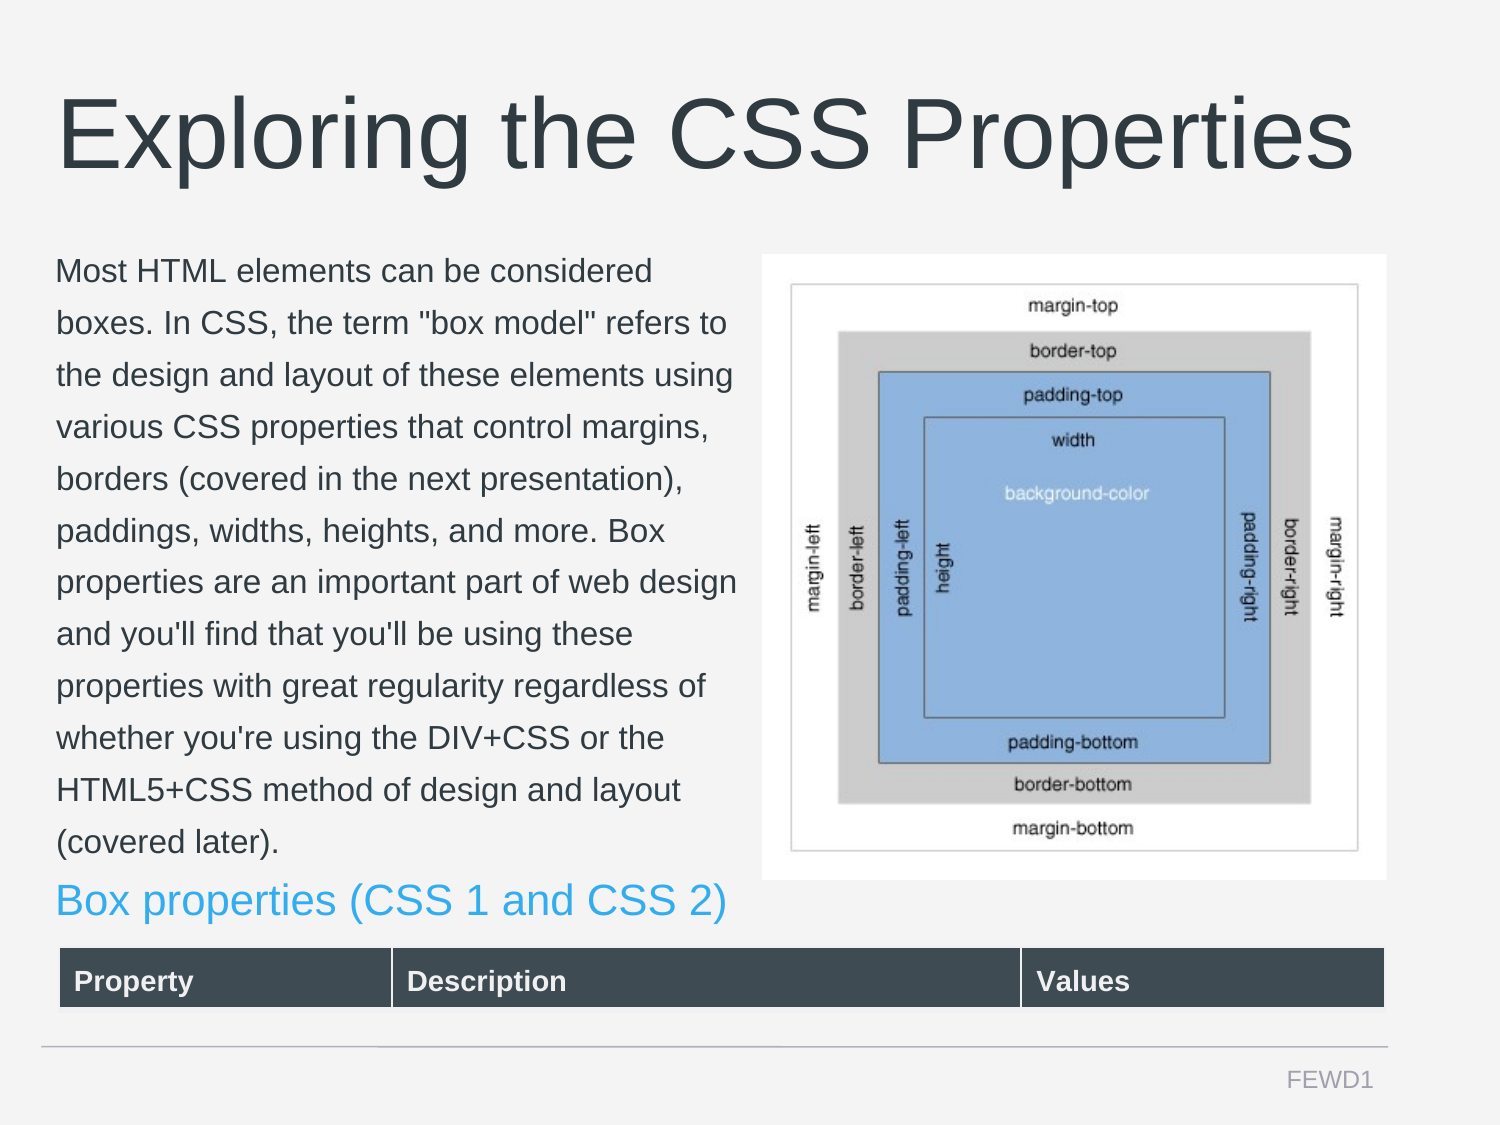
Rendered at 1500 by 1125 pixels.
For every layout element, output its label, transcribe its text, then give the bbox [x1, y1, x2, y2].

table_header Description [393, 948, 1020, 1007]
table_header Values [1022, 948, 1384, 1007]
table_header Property [60, 948, 391, 1007]
picture [761, 254, 1387, 880]
text Box properties (CSS 1 and CSS 2) [55, 874, 1373, 924]
